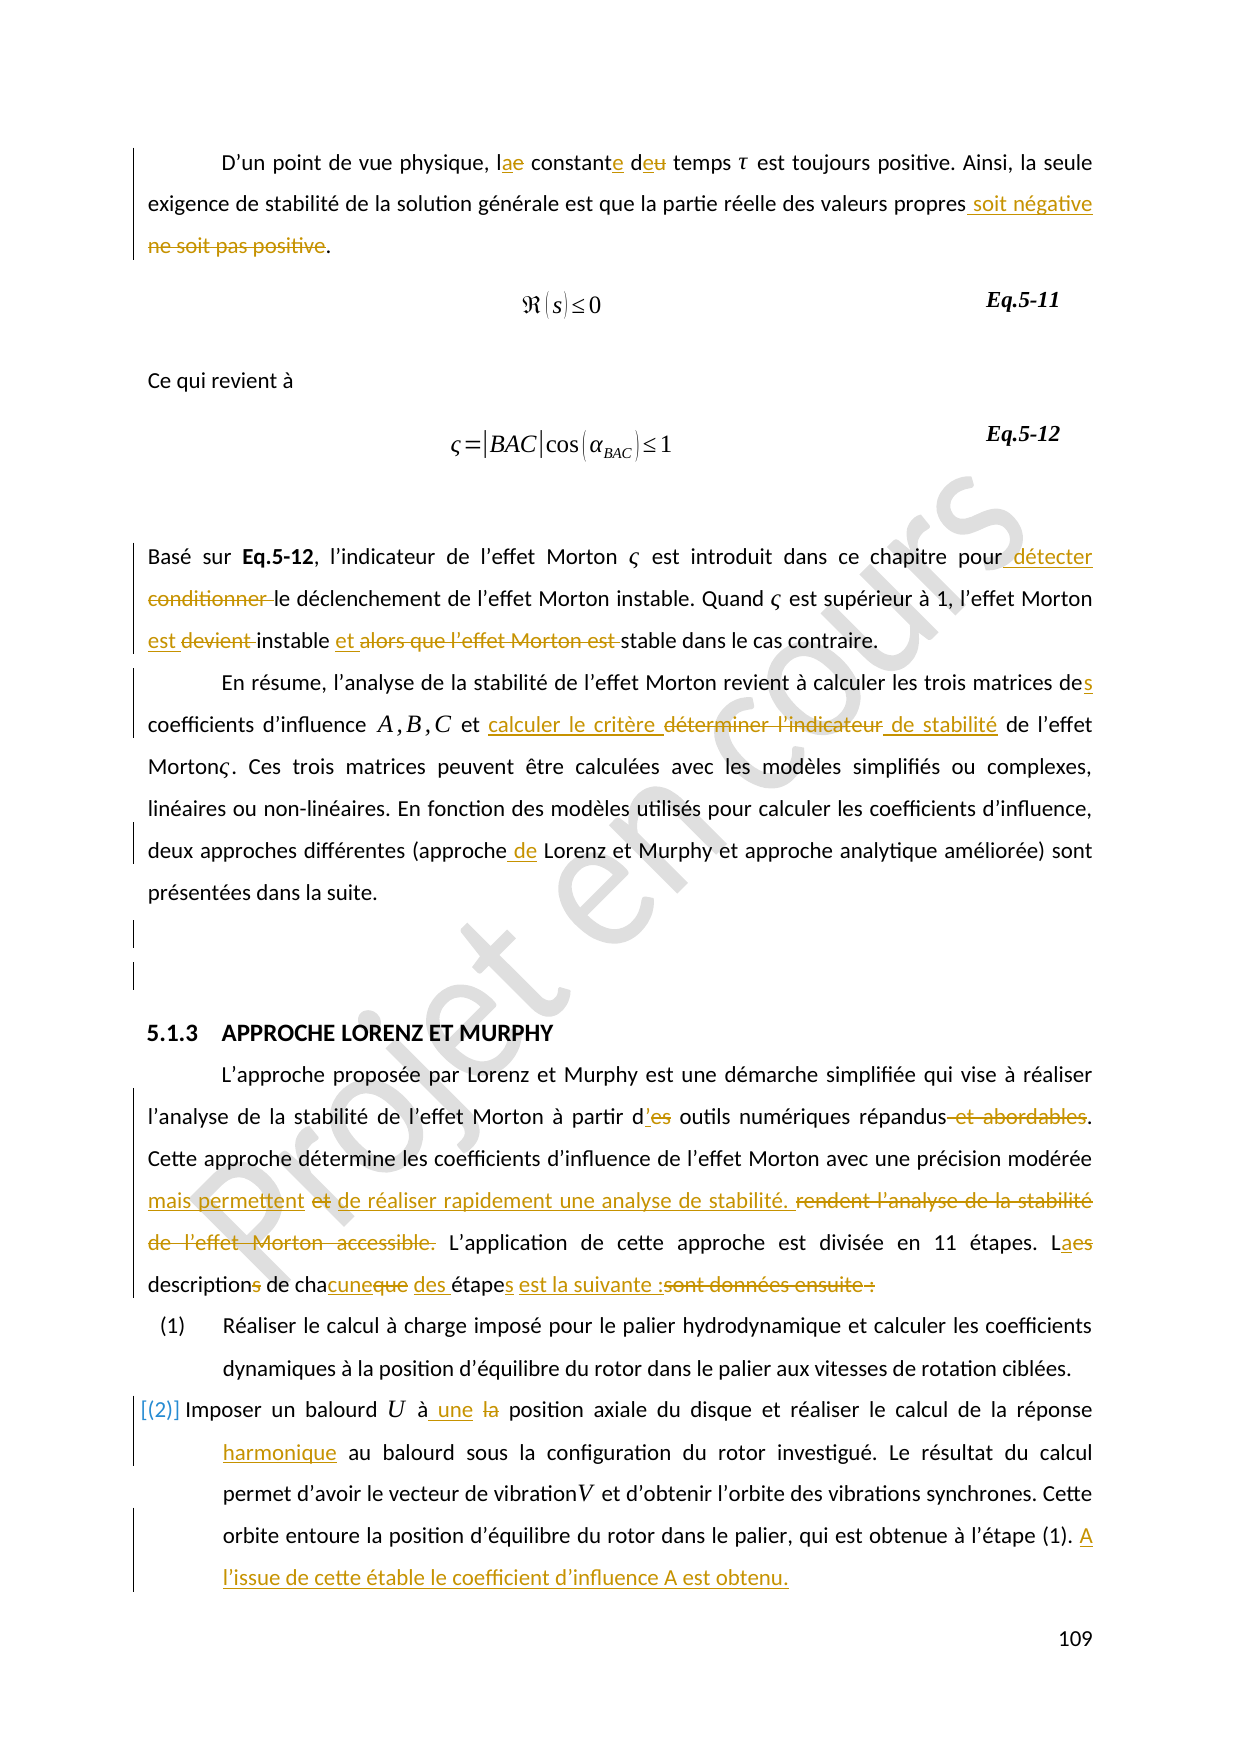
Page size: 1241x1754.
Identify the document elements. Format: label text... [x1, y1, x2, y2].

text D’un point de vue physique, l constant d temps est toujours positive. Ainsi, la seule exigence de stabilité de la solution générale est que la partie réelle des valeurs propres . [148, 148, 1093, 259]
text En résume, l’analyse de la stabilité de l’effet Morton revient à calculer les trois matrices de coefficients d’influence et de l’effet Morton. Ces trois matrices peuvent être calculées avec les modèles simplifiés ou complexes, linéaires ou non-linéaires. En fonction des modèles utilisés pour calculer les coefficients d’influence, deux approches différentes (approche Lorenz et Murphy et approche analytique améliorée) sont présentées dans la suite. [148, 668, 1093, 906]
text Basé sur Eq.5-12, l’indicateur de l’effet Morton est introduit dans ce chapitre pour le déclenchement de l’effet Morton instable. Quand est supérieur à 1, l’effet Morton instable stable dans le cas contraire. [148, 542, 1093, 654]
subtitle Approche Lorenz et Murphy [146, 1017, 1093, 1047]
list Imposer un balourd à position axiale du disque et réaliser le calcul de la réponse au balourd sous la configuration du rotor investigué. Le résultat du calcul permet d’avoir le vecteur de vibration et d’obtenir l’orbite des vibrations synchrones. Cette orbite entoure la position d’équilibre du rotor dans le palier, qui est obtenue à l’étape (1). [185, 1396, 1093, 1592]
text Ce qui revient à [148, 366, 1093, 394]
table_header [975, 274, 1093, 366]
text L’approche proposée par Lorenz et Murphy est une démarche simplifiée qui vise à réaliser l’analyse de la stabilité de l’effet Morton à partir d outils numériques répandus. Cette approche détermine les coefficients d’influence de l’effet Morton avec une précision modérée L’application de cette approche est divisée en 11 étapes. L description de cha étape [148, 1060, 1093, 1298]
table_header [148, 408, 974, 501]
table_header [975, 408, 1093, 501]
table_header [148, 274, 974, 366]
list Réaliser le calcul à charge imposé pour le palier hydrodynamique et calculer les coefficients dynamiques à la position d’équilibre du rotor dans le palier aux vitesses de rotation ciblées. [185, 1312, 1093, 1382]
